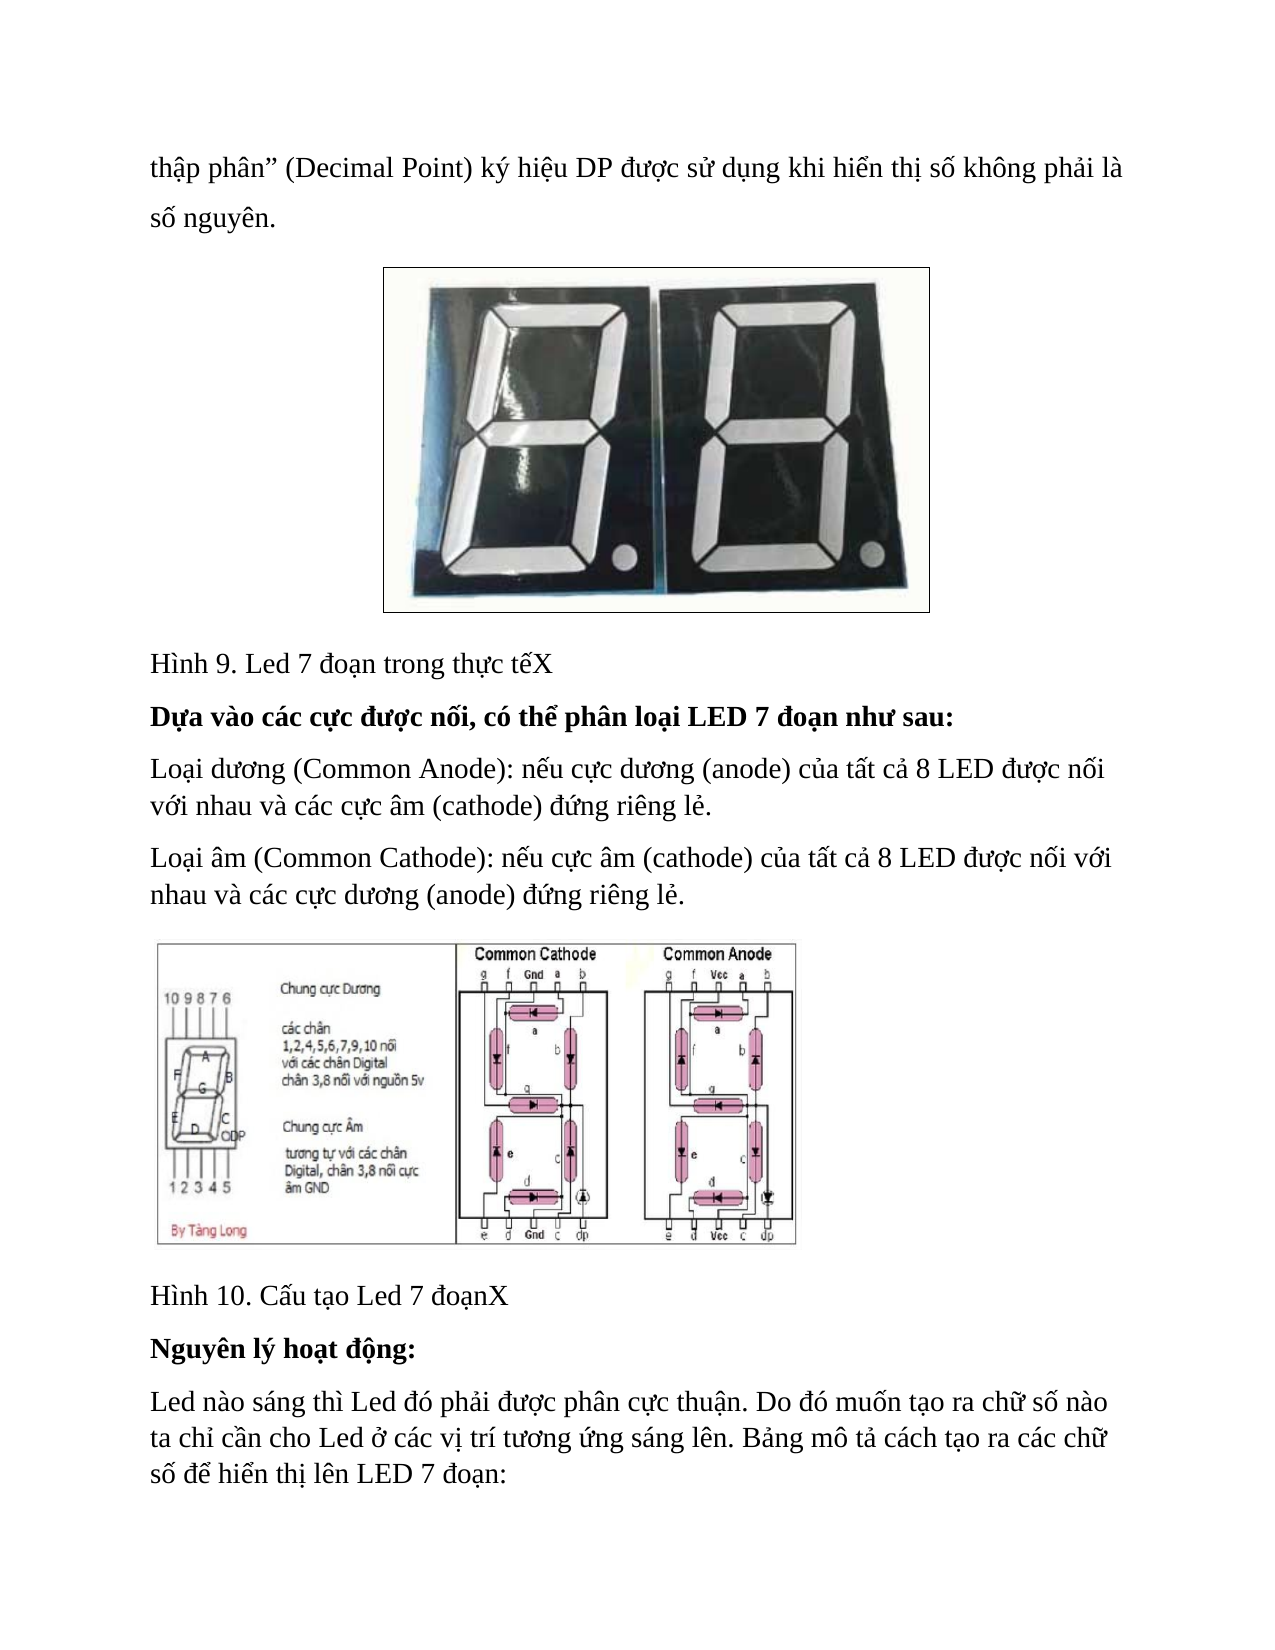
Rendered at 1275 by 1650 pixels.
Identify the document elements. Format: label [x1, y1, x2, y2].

picture [150, 929, 805, 1260]
picture [384, 268, 929, 612]
text [150, 150, 1125, 234]
